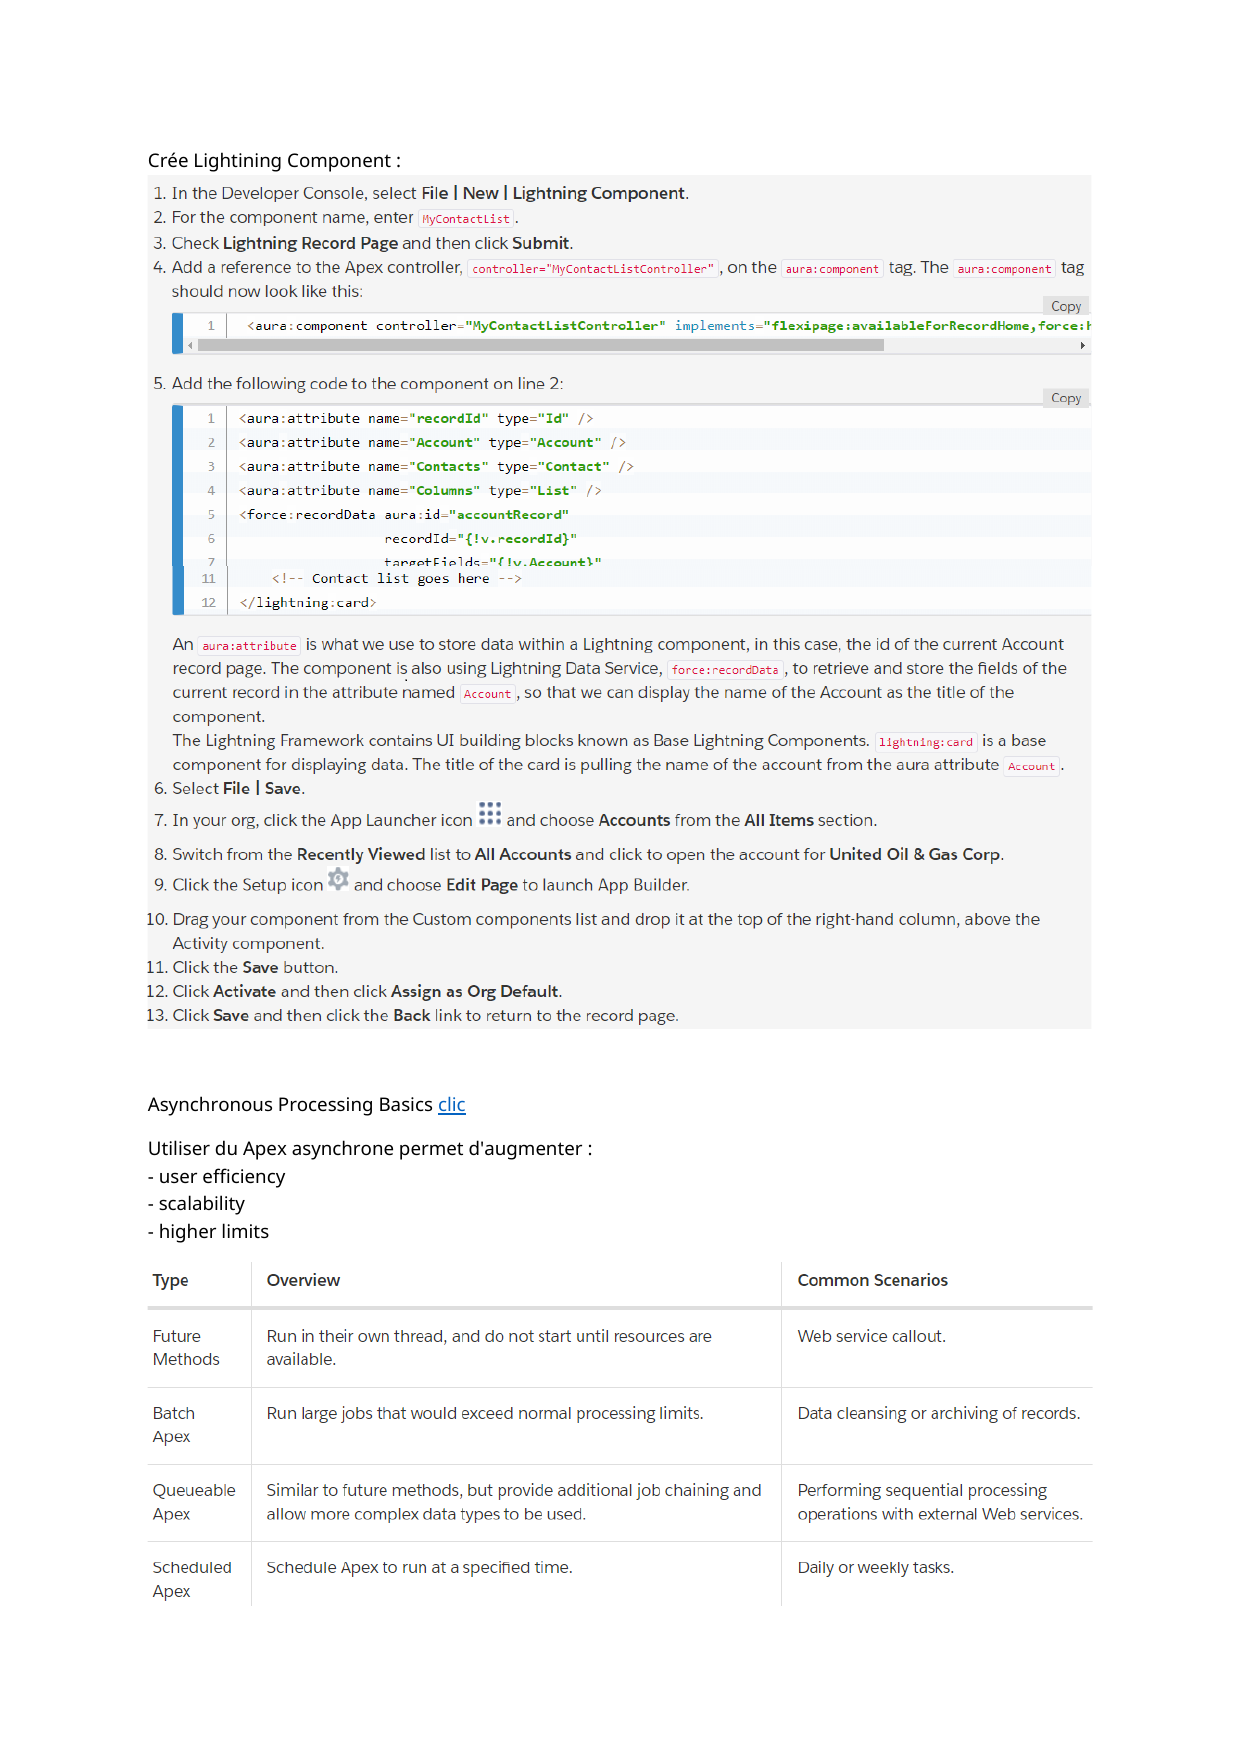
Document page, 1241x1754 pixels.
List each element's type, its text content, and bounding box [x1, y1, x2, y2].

picture [147, 1262, 1093, 1606]
picture [147, 175, 1092, 1029]
text Utiliser du Apex asynchrone permet d'augmenter : - user efficiency - scalability - higher limits [148, 1136, 1093, 1244]
text Asynchronous Processing Basics clic [148, 1091, 1093, 1117]
